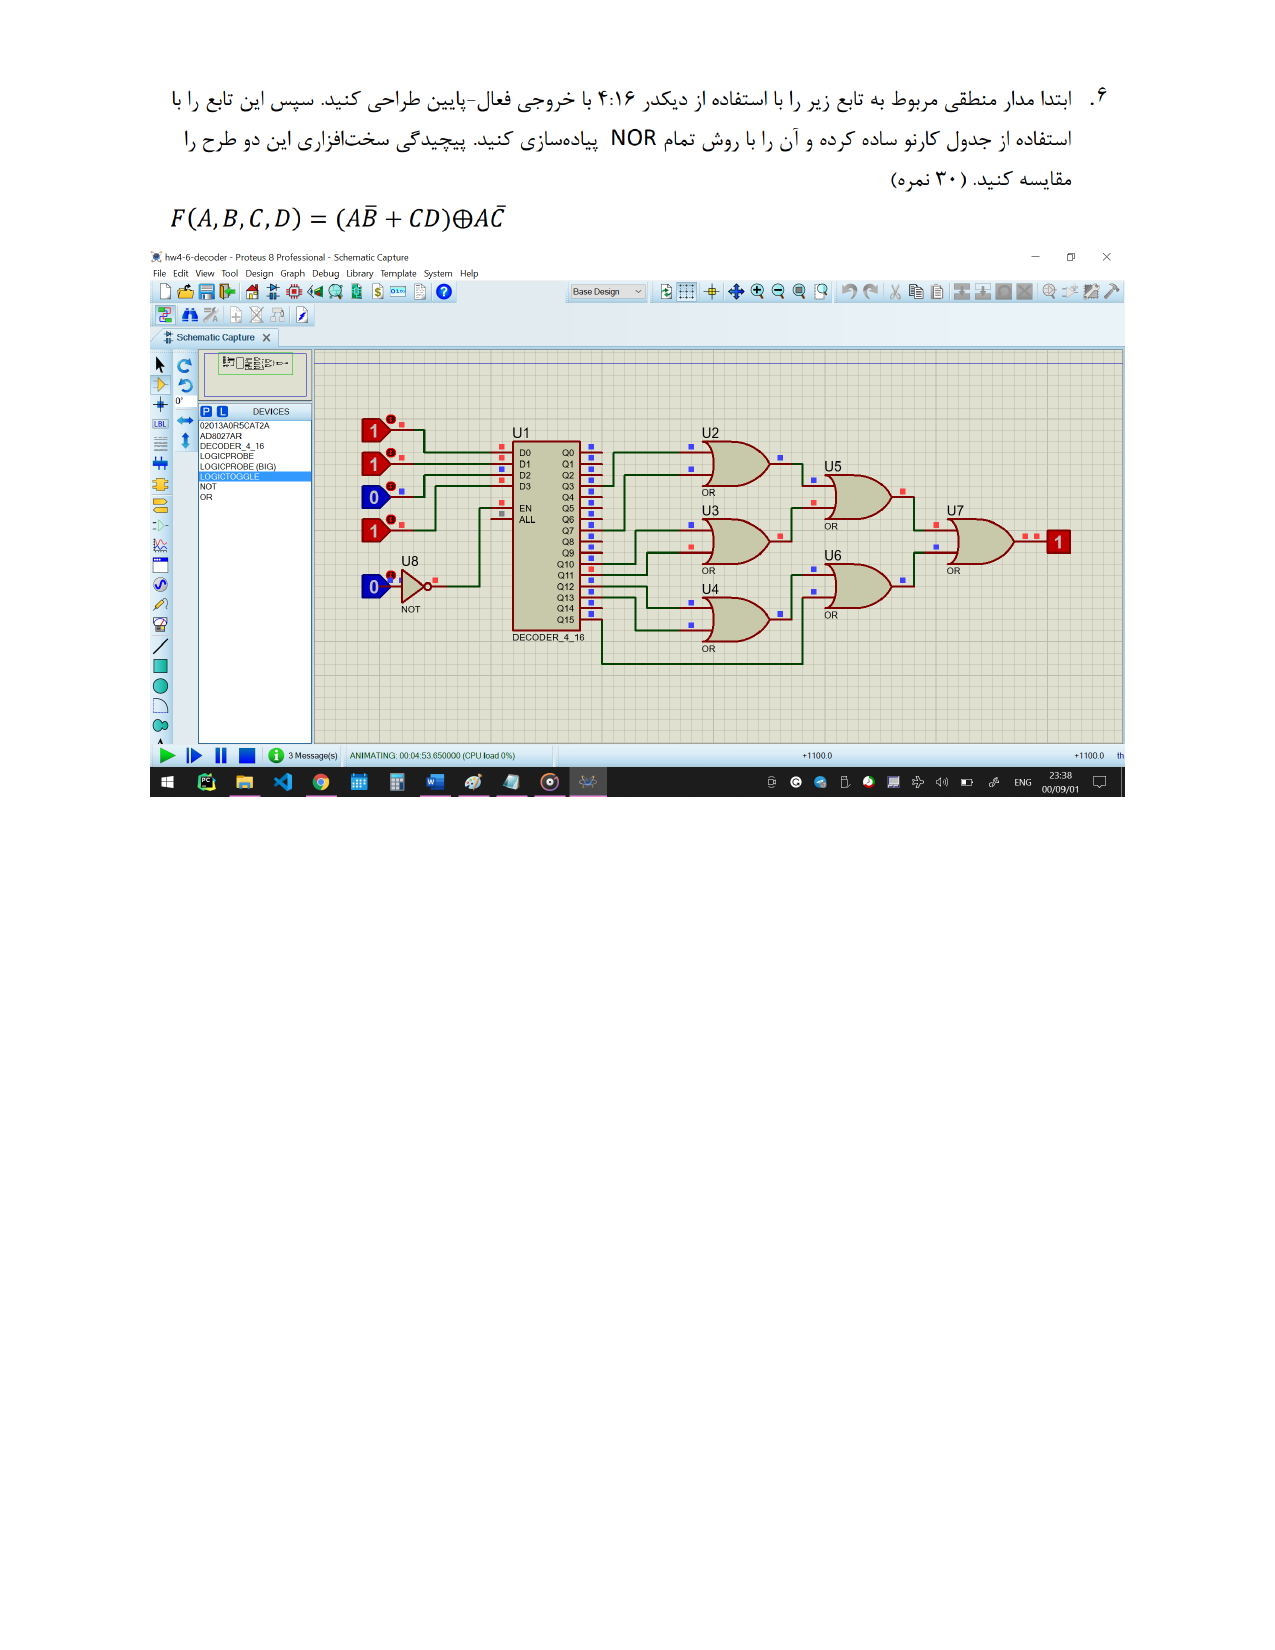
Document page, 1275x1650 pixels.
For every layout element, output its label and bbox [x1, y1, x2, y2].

picture [150, 73, 1125, 246]
picture [150, 248, 1125, 797]
